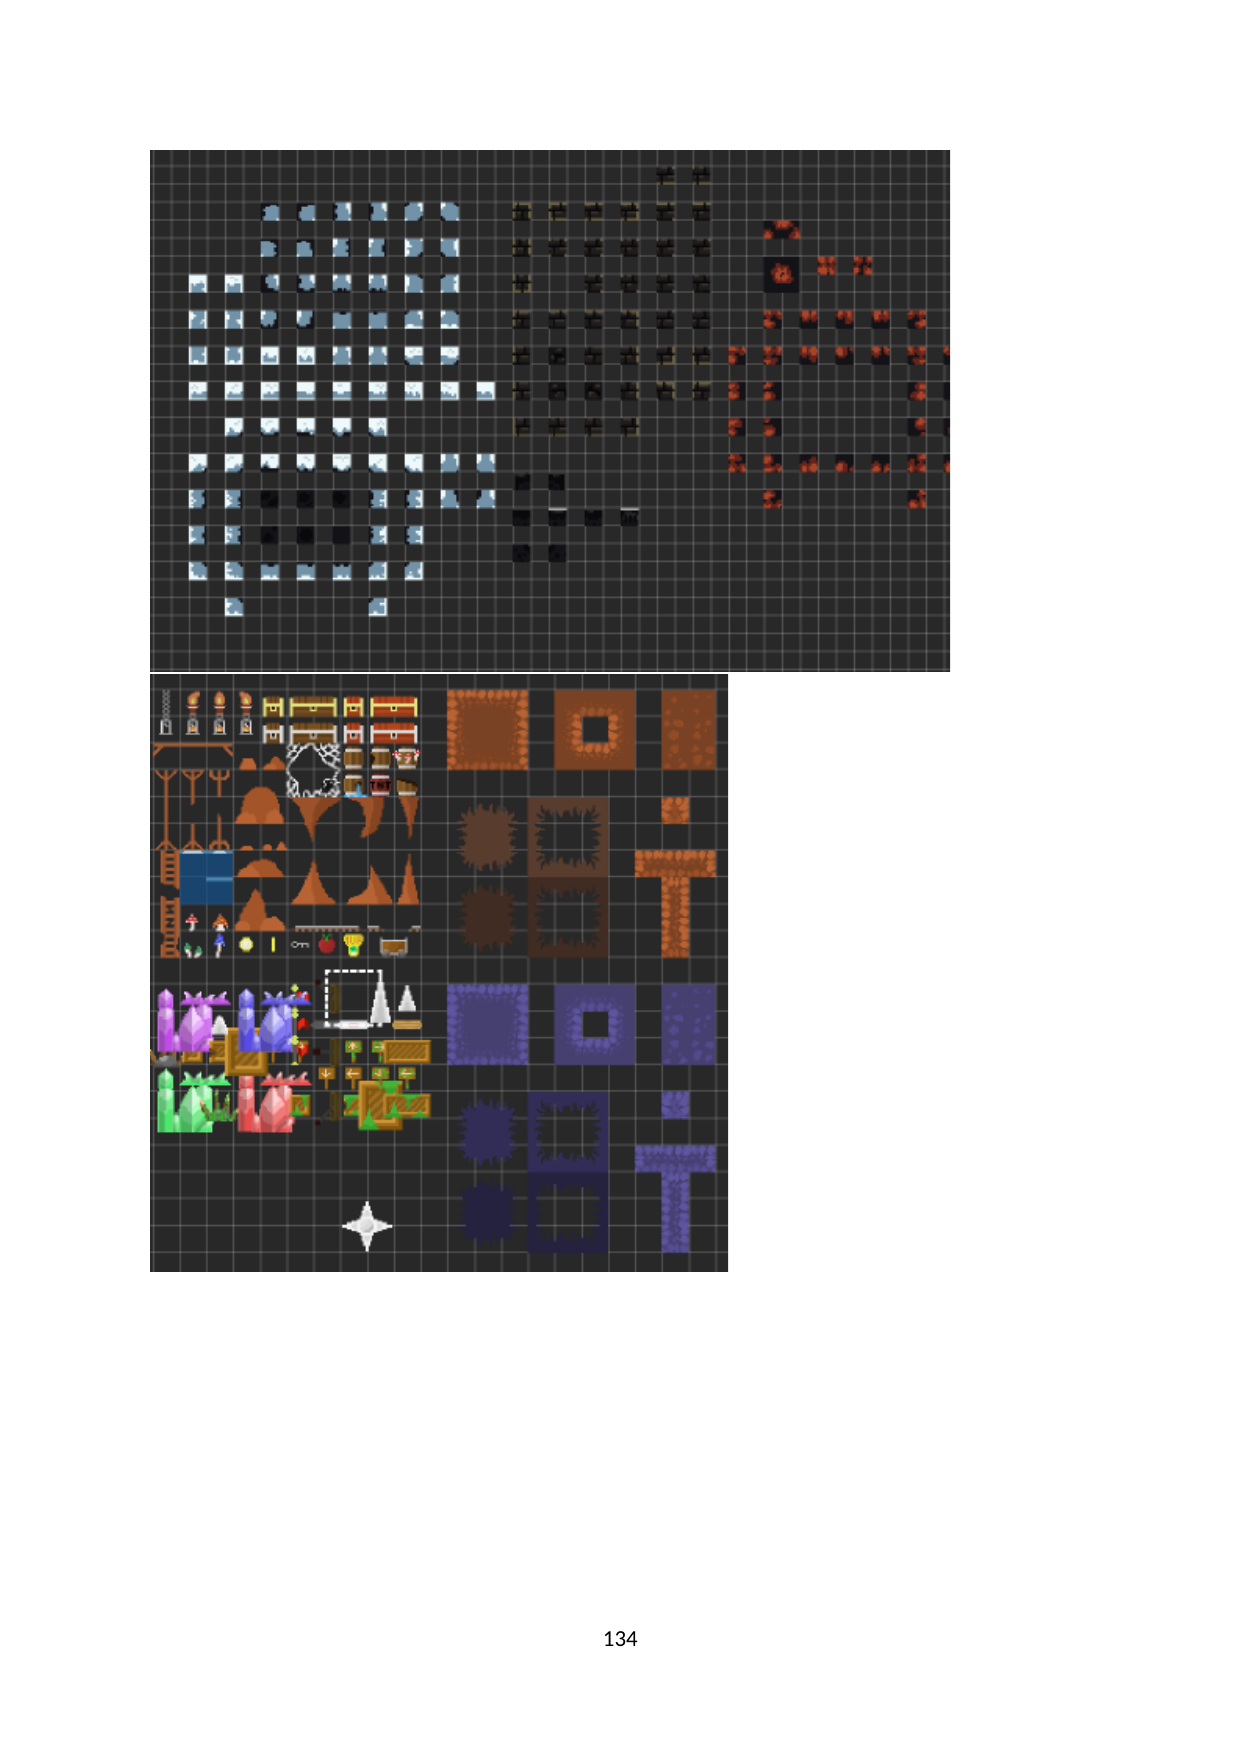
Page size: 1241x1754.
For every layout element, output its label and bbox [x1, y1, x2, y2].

picture [150, 150, 951, 672]
picture [150, 674, 729, 1272]
